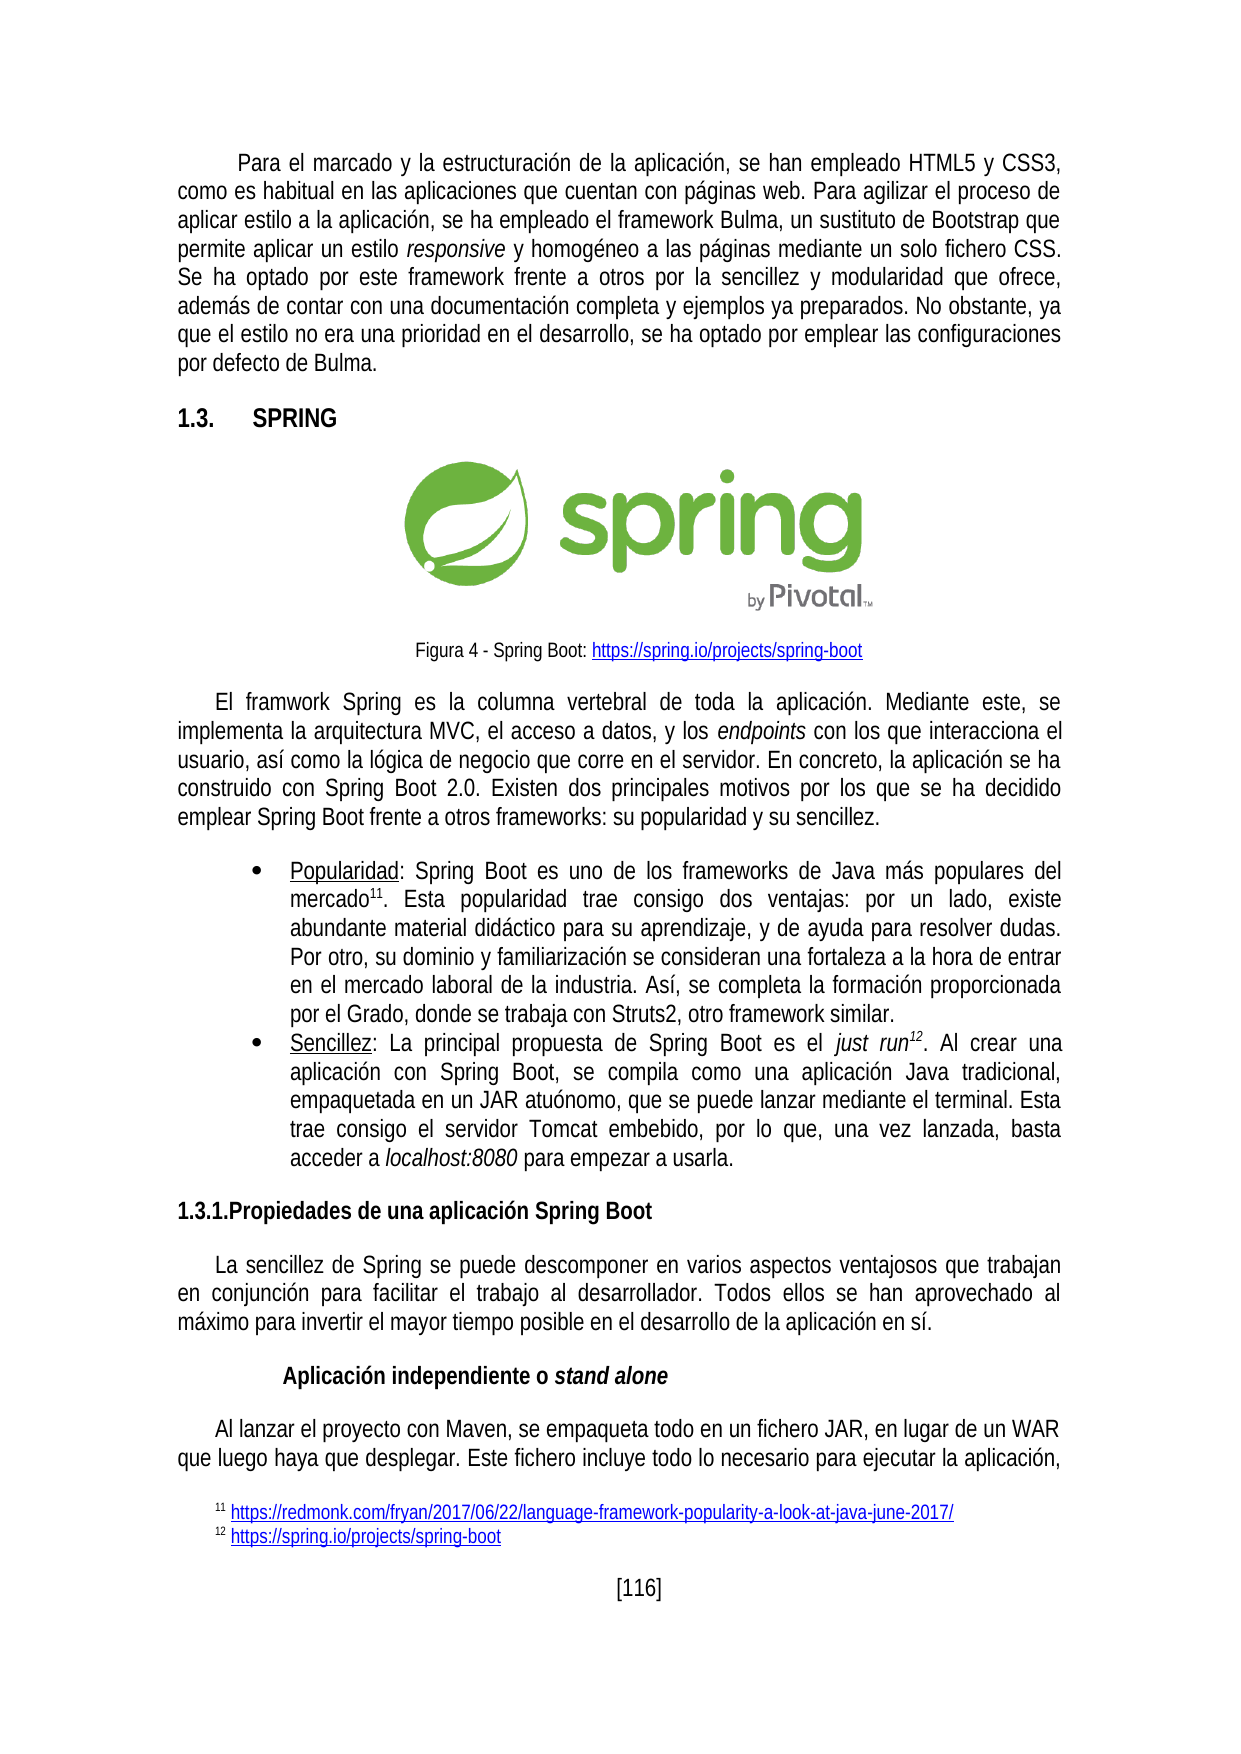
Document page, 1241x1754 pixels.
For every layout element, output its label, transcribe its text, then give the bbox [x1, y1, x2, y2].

text La sencillez de Spring se puede descomponer en varios aspectos ventajosos que trabajan en conjunción para facilitar el trabajo al desarrollador. Todos ellos se han aprovechado al máximo para invertir el mayor tiempo posible en el desarrollo de la aplicación en sí. [177, 1250, 1063, 1336]
picture [399, 457, 879, 614]
text Figura 4 - Spring Boot: https://spring.io/projects/spring-boot [177, 638, 1063, 662]
subtitle Propiedades de una aplicación Spring Boot [177, 1196, 1063, 1225]
list Sencillez: La principal propuesta de Spring Boot es el just run. Al crear una aplicación con Spring Boot, se compila como una aplicación Java tradicional, empaquetada en un JAR atuónomo, que se puede lanzar mediante el terminal. Esta trae consigo el servidor Tomcat embebido, por lo que, una vez lanzada, basta acceder a localhost:8080 para empezar a usarla. [252, 1028, 1063, 1171]
text El framwork Spring es la columna vertebral de toda la aplicación. Mediante este, se implementa la arquitectura MVC, el acceso a datos, y los endpoints con los que interacciona el usuario, así como la lógica de negocio que corre en el servidor. En concreto, la aplicación se ha construido con Spring Boot 2.0. Existen dos principales motivos por los que se ha decidido emplear Spring Boot frente a otros frameworks: su popularidad y su sencillez. [177, 687, 1063, 831]
subtitle SPRING [177, 402, 1063, 433]
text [177, 1414, 1063, 1472]
list Popularidad: Spring Boot es uno de los frameworks de Java más populares del mercado. Esta popularidad trae consigo dos ventajas: por un lado, existe abundante material didáctico para su aprendizaje, y de ayuda para resolver dudas. Por otro, su dominio y familiarización se consideran una fortaleza a la hora de entrar en el mercado laboral de la industria. Así, se completa la formación proporcionada por el Grado, donde se trabaja con Struts2, otro framework similar. [252, 856, 1063, 1028]
subtitle Aplicación independiente o stand alone [177, 1361, 1063, 1389]
text Para el marcado y la estructuración de la aplicación, se han empleado HTML5 y CSS3, como es habitual en las aplicaciones que cuentan con páginas web. Para agilizar el proceso de aplicar estilo a la aplicación, se ha empleado el framework Bulma, un sustituto de Bootstrap que permite aplicar un estilo responsive y homogéneo a las páginas mediante un solo fichero CSS. Se ha optado por este framework frente a otros por la sencillez y modularidad que ofrece, además de contar con una documentación completa y ejemplos ya preparados. No obstante, ya que el estilo no era una prioridad en el desarrollo, se ha optado por emplear las configuraciones por defecto de Bulma. [177, 148, 1063, 377]
